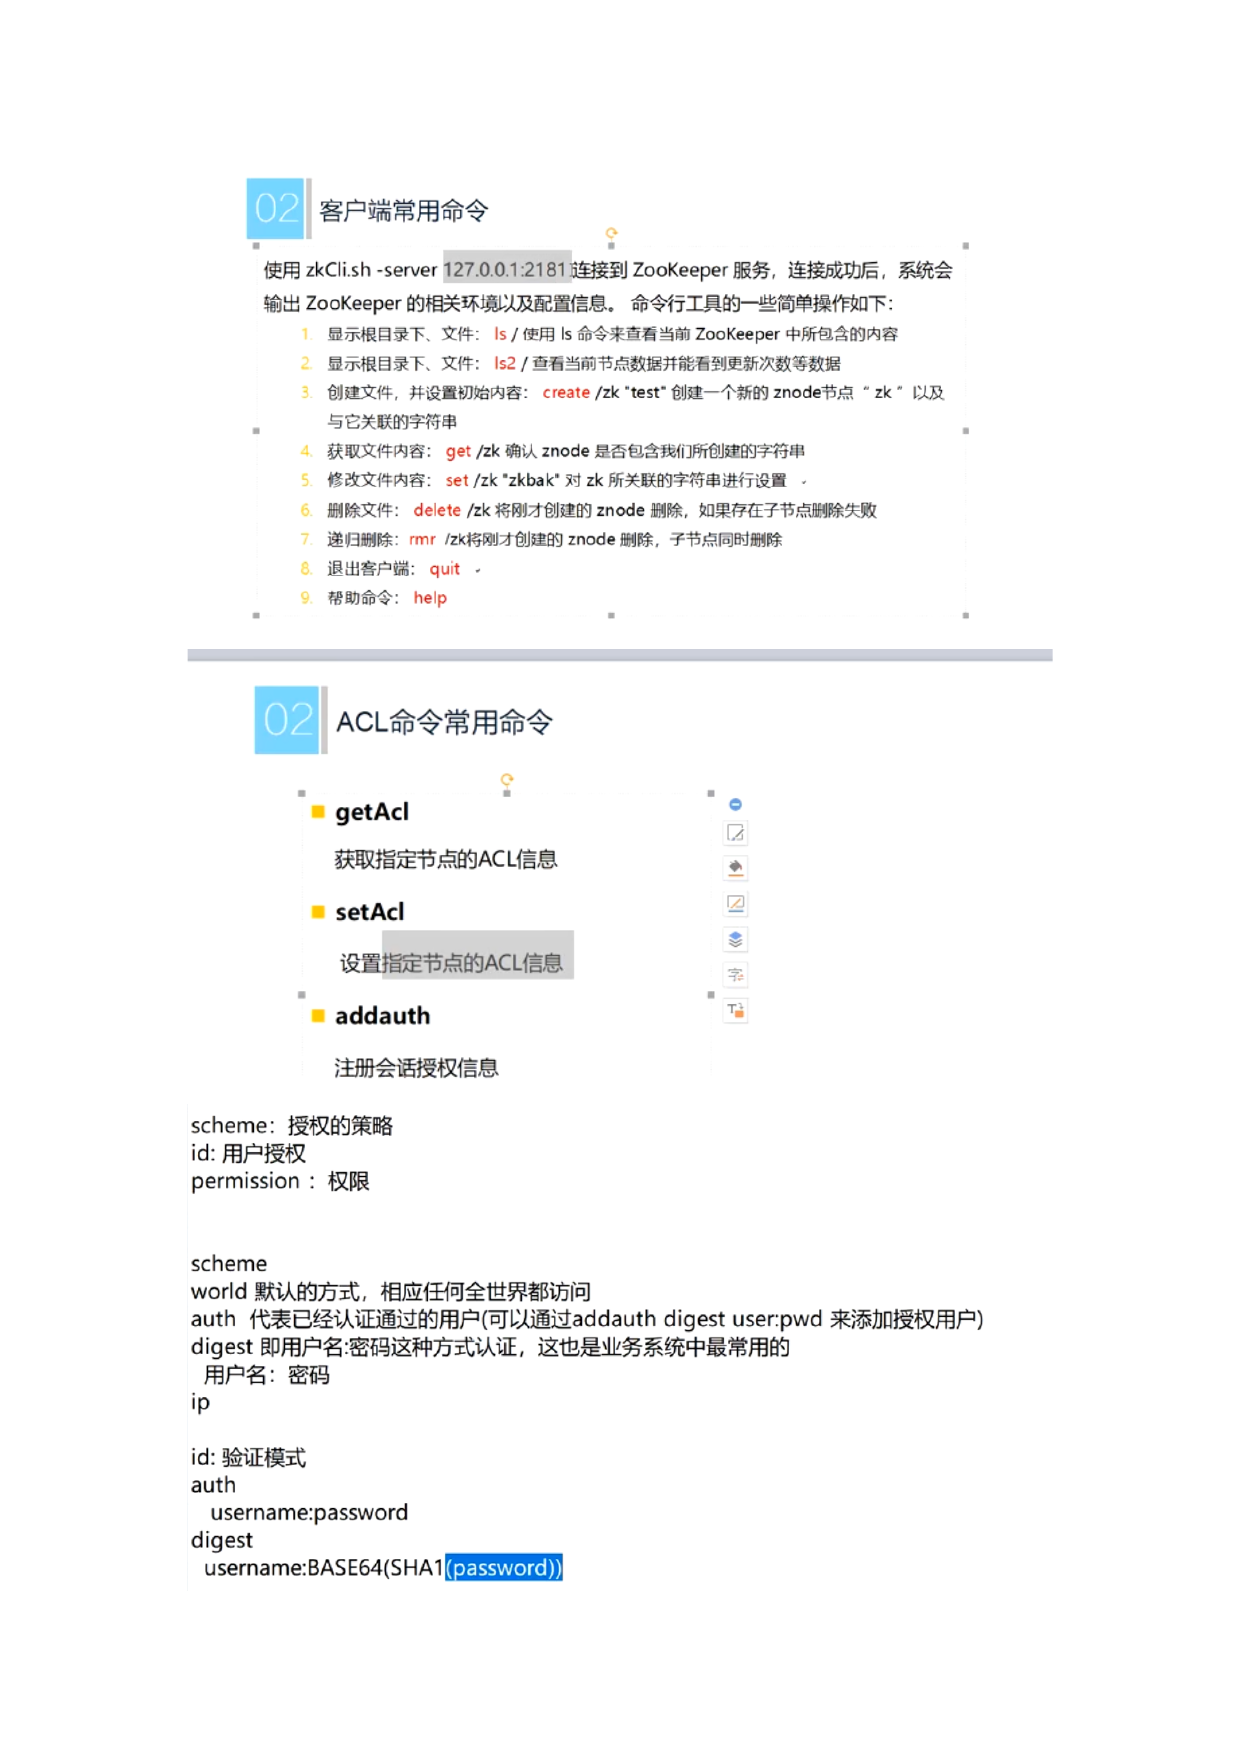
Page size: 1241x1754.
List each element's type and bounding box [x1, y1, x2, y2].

picture [187, 162, 1053, 641]
picture [187, 1104, 1053, 1591]
picture [187, 649, 1053, 1087]
